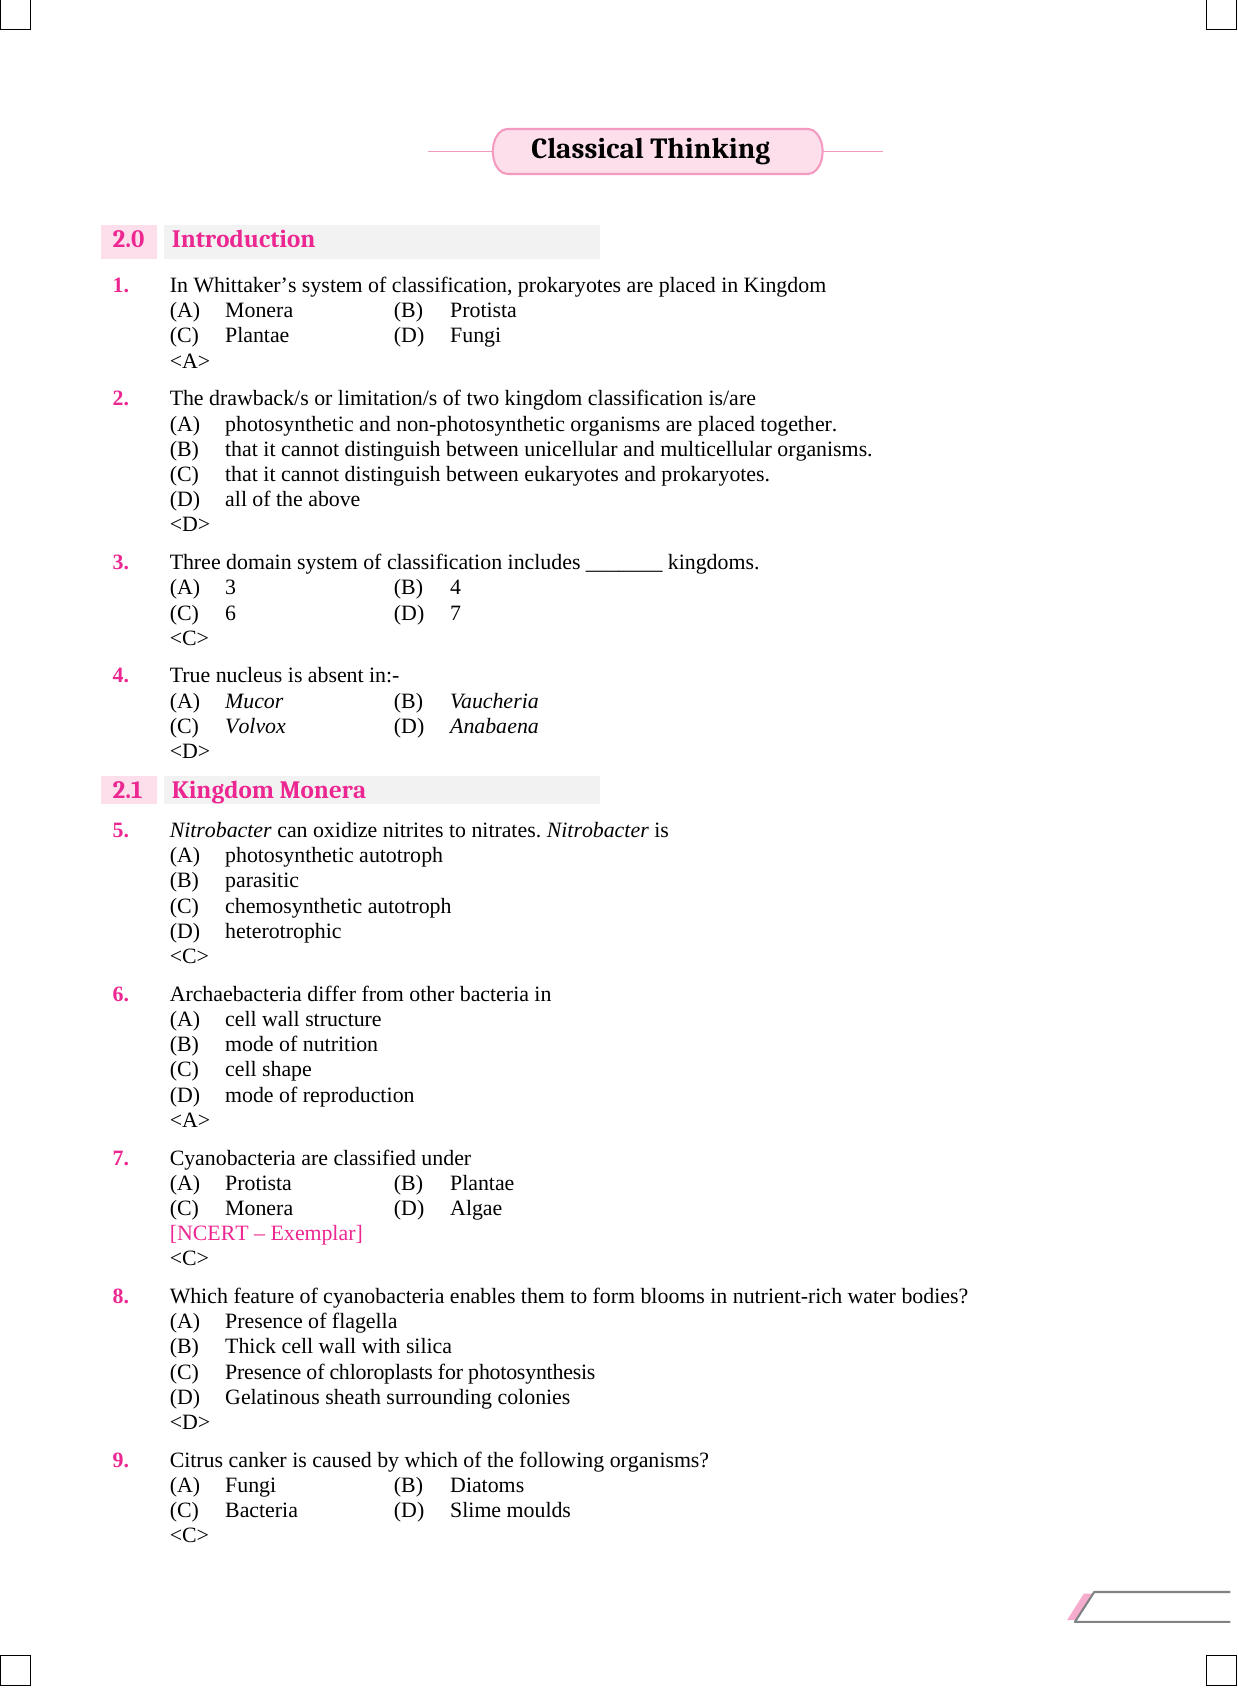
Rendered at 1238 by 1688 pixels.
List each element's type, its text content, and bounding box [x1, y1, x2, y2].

text (A) photosynthetic and non-photosynthetic organisms are placed together. [112, 411, 1125, 436]
table_header 2.1 [101, 776, 157, 804]
text 9. Citrus canker is caused by which of the following organisms? [112, 1447, 1125, 1472]
text <D> [112, 511, 1125, 537]
text (C) Plantae (D) Fungi [112, 322, 1125, 348]
text (D) heterotrophic [112, 918, 1125, 943]
text (C) cell shape [112, 1056, 1125, 1082]
text (C) 6 (D) 7 [112, 599, 1125, 625]
text 3. Three domain system of classification includes _______ kingdoms. [112, 549, 1125, 574]
text (A) 3 (B) 4 [112, 574, 1125, 599]
text (D) mode of reproduction [112, 1082, 1125, 1107]
table_header Introduction [164, 225, 600, 259]
text <D> [112, 1409, 1125, 1434]
text <D> [112, 738, 1125, 763]
table_header 2.0 [101, 225, 157, 259]
text (A) cell wall structure [112, 1006, 1125, 1031]
text (C) chemosynthetic autotroph [112, 893, 1125, 918]
text 6. Archaebacteria differ from other bacteria in [112, 981, 1125, 1006]
text <C> [112, 943, 1125, 968]
text (C) Monera (D) Algae [112, 1195, 1125, 1220]
text (A) Fungi (B) Diatoms [112, 1472, 1125, 1497]
text <A> [112, 348, 1125, 373]
text (A) Monera (B) Protista [112, 297, 1125, 322]
text 5. Nitrobacter can oxidize nitrites to nitrates. Nitrobacter is [112, 817, 1125, 842]
text <A> [112, 1107, 1125, 1132]
text (B) mode of nutrition [112, 1031, 1125, 1056]
text 4. True nucleus is absent in:- [112, 662, 1125, 688]
text 7. Cyanobacteria are classified under [112, 1144, 1125, 1170]
text (A) Mucor (B) Vaucheria [112, 688, 1125, 713]
text (A) Protista (B) Plantae [112, 1170, 1125, 1195]
text 2. The drawback/s or limitation/s of two kingdom classification is/are [112, 385, 1125, 411]
text (C) Volvox (D) Anabaena [112, 713, 1125, 738]
text <C> [112, 625, 1125, 650]
text (D) all of the above [112, 486, 1125, 511]
text [NCERT – Exemplar] [112, 1220, 1125, 1245]
text (C) Bacteria (D) Slime moulds [112, 1497, 1125, 1522]
text <C> [112, 1522, 1125, 1548]
text <C> [112, 1245, 1125, 1271]
text (A) photosynthetic autotroph [112, 842, 1125, 867]
text 8. Which feature of cyanobacteria enables them to form blooms in nutrient-rich water bodies? (A) Presence of flagella (B) Thick cell wall with silica (C) Presence of chloroplasts for photosynthesis (D) Gelatinous sheath surrounding colonies [112, 1283, 1125, 1409]
text (B) that it cannot distinguish between unicellular and multicellular organisms. [112, 436, 1125, 461]
text 1. In Whittaker’s system of classification, prokaryotes are placed in Kingdom [112, 272, 1125, 297]
table_header Kingdom Monera [164, 776, 600, 804]
text (B) parasitic [112, 867, 1125, 893]
text (C) that it cannot distinguish between eukaryotes and prokaryotes. [112, 461, 1125, 486]
